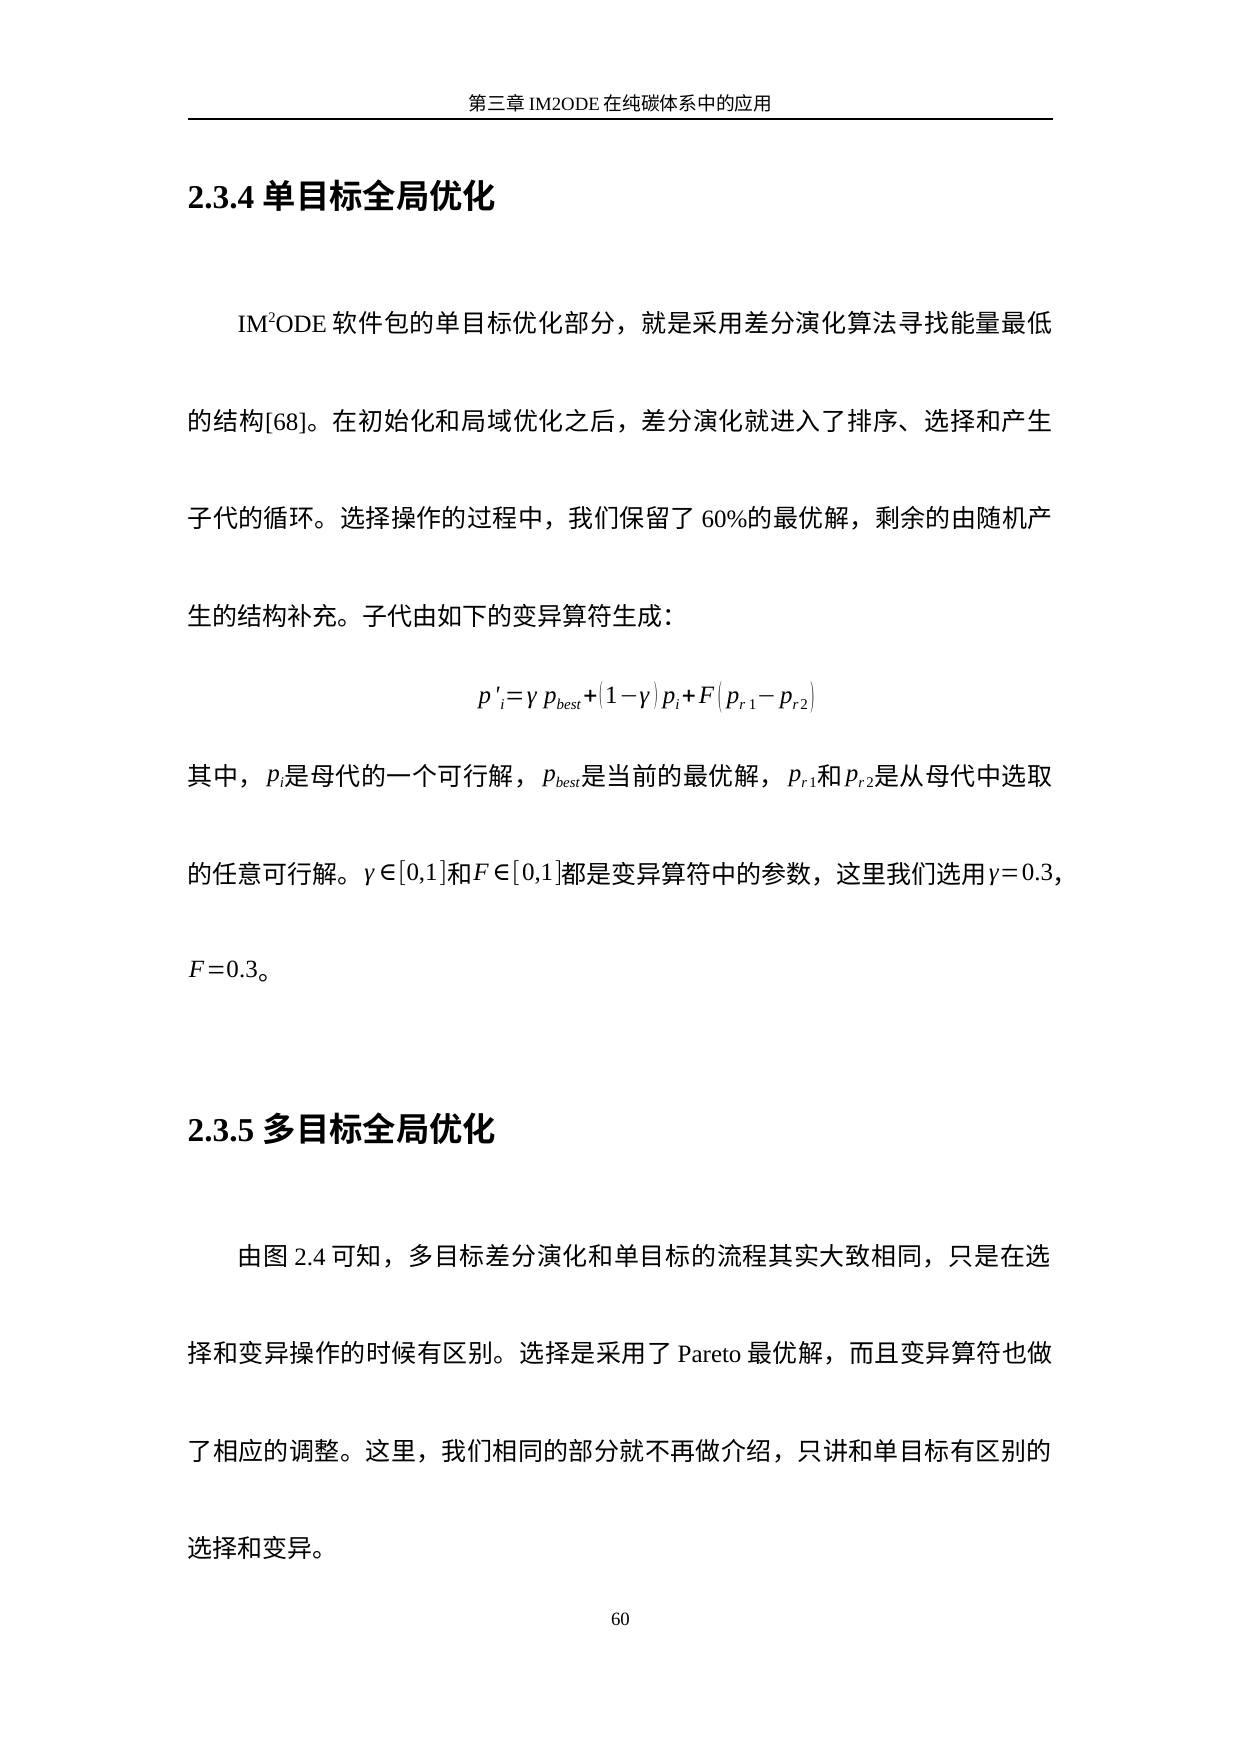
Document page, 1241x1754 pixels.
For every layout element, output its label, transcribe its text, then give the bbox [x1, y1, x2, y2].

subtitle 2.3.4 单目标全局优化 [187, 162, 1053, 227]
text 由图2.4可知，多目标差分演化和单目标的流程其实大致相同，只是在选择和变异操作的时候有区别。选择是采用了Pareto最优解，而且变异算符也做了相应的调整。这里，我们相同的部分就不再做介绍，只讲和单目标有区别的选择和变异。 [187, 1222, 1053, 1579]
text IM2ODE软件包的单目标优化部分，就是采用差分演化算法寻找能量最低的结构[68]。在初始化和局域优化之后，差分演化就进入了排序、选择和产生子代的循环。选择操作的过程中，我们保留了60%的最优解，剩余的由随机产生的结构补充。子代由如下的变异算符生成： [187, 289, 1053, 647]
subtitle 2.3.5 多目标全局优化 [187, 1094, 1053, 1159]
text 其中，是母代的一个可行解，是当前的最优解，和是从母代中选取的任意可行解。和都是变异算符中的参数，这里我们选用，。 [187, 742, 1053, 1002]
